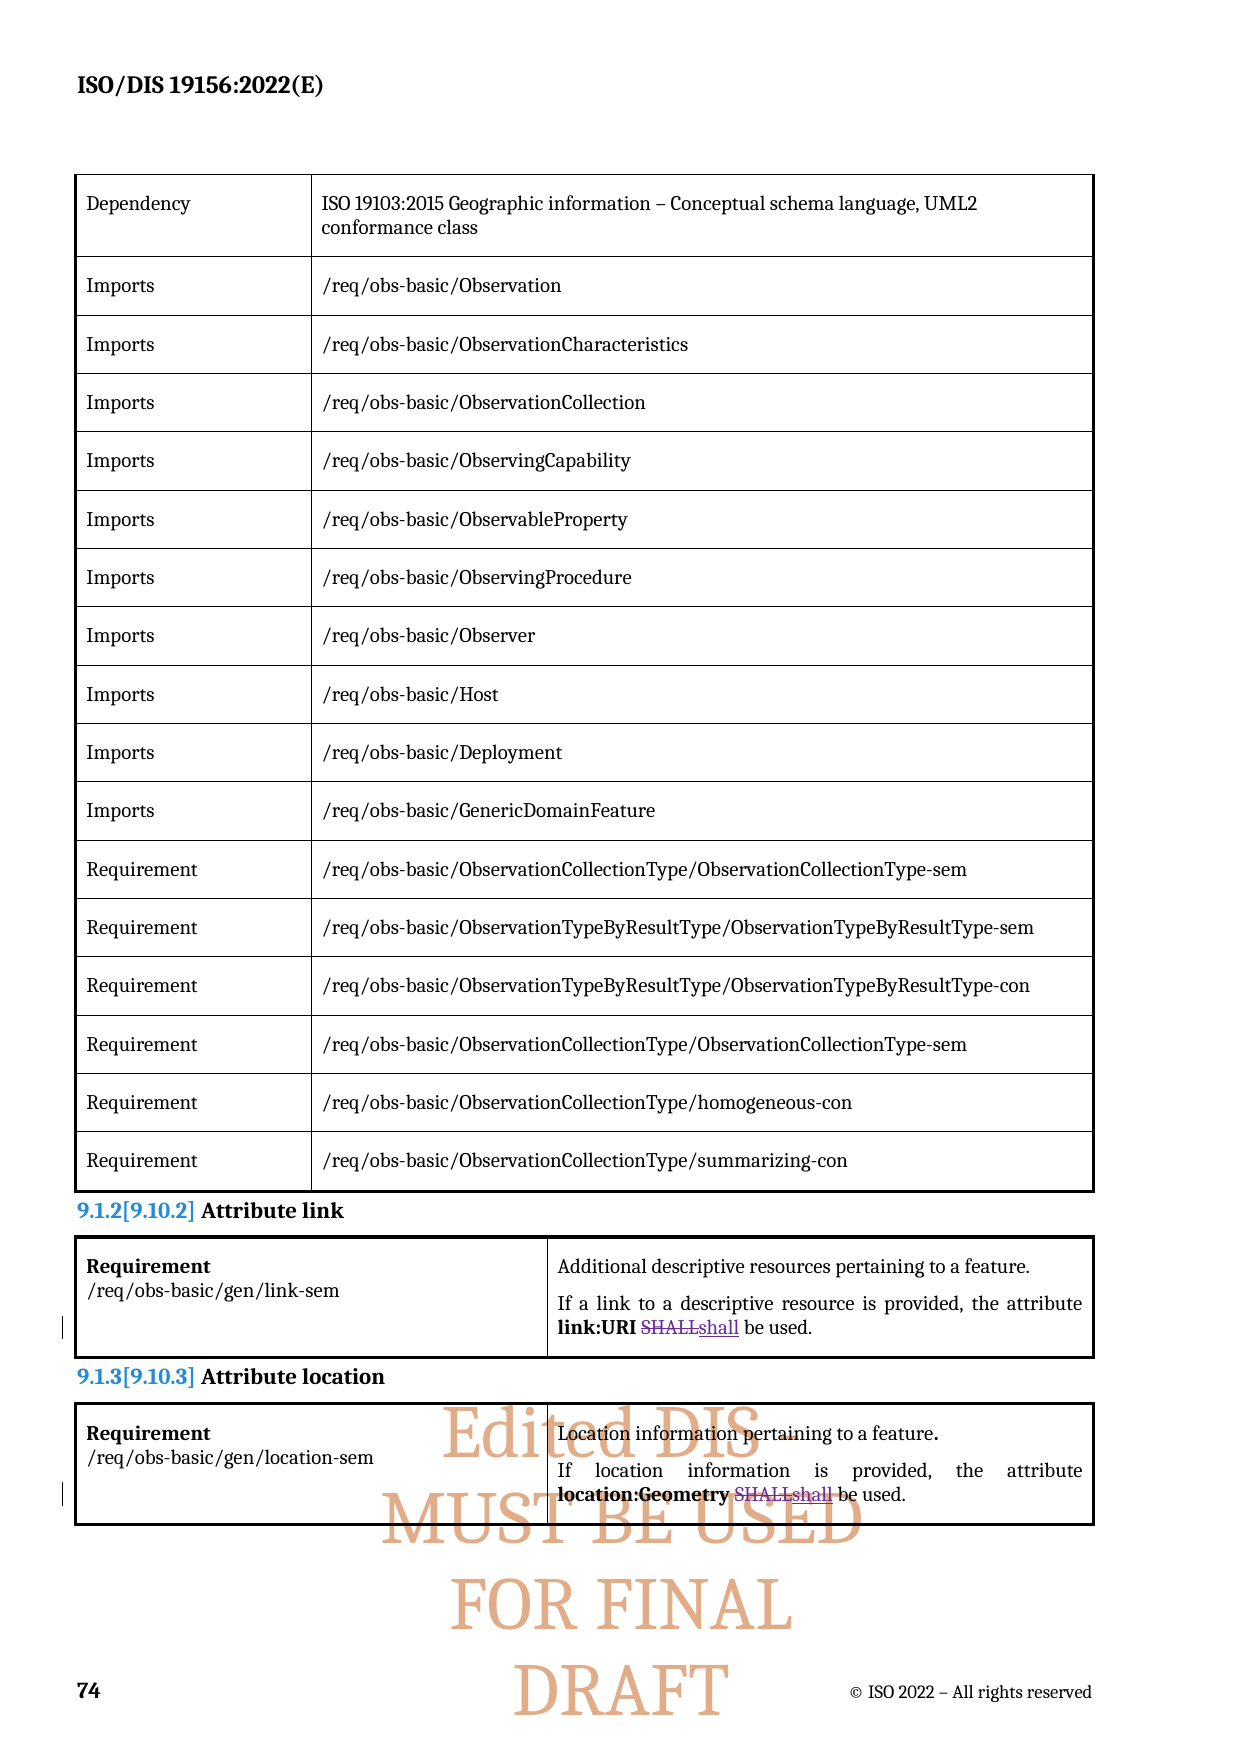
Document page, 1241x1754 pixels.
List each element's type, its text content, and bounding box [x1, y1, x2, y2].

table_cell Imports [77, 257, 311, 314]
table_cell Imports [77, 724, 311, 781]
table_cell Imports [77, 607, 311, 664]
table_cell /req/obs-basic/ObservationTypeByResultType/ObservationTypeByResultType-sem [312, 899, 1092, 956]
table_cell Imports [77, 432, 311, 489]
table_cell /req/obs-basic/ObservationCollectionType/ObservationCollectionType-sem [312, 841, 1092, 898]
table_header Location information pertaining to a feature. If location information is provided, the attribute location:Geometry be used. [548, 1405, 1092, 1523]
table_cell Requirement [77, 1016, 311, 1073]
table_cell /req/obs-basic/ObservingCapability [312, 432, 1092, 489]
table_cell /req/obs-basic/ObservationCollection [312, 374, 1092, 431]
table_cell Requirement [77, 957, 311, 1014]
table_cell /req/obs-basic/ObservationCharacteristics [312, 316, 1092, 373]
table_header Requirement /req/obs-basic/gen/link-sem [77, 1239, 547, 1356]
table_header Requirement /req/obs-basic/gen/location-sem [77, 1405, 547, 1523]
table_cell Requirement [77, 841, 311, 898]
table_cell /req/obs-basic/Host [312, 666, 1092, 723]
table_cell /req/obs-basic/ObservingProcedure [312, 549, 1092, 606]
table_cell Imports [77, 666, 311, 723]
table_cell /req/obs-basic/GenericDomainFeature [312, 782, 1092, 839]
table_cell Imports [77, 549, 311, 606]
subtitle Attribute location [77, 1366, 1092, 1389]
table_cell /req/obs-basic/ObservationCollectionType/ObservationCollectionType-sem [312, 1016, 1092, 1073]
table_cell Imports [77, 374, 311, 431]
table_cell /req/obs-basic/ObservableProperty [312, 491, 1092, 548]
table_cell Imports [77, 491, 311, 548]
subtitle Attribute link [77, 1199, 1092, 1223]
table_cell ISO 19103:2015 Geographic information – Conceptual schema language, UML2 conformance class [312, 175, 1092, 256]
table_cell /req/obs-basic/ObservationCollectionType/summarizing-con [312, 1132, 1092, 1189]
table_cell Imports [77, 316, 311, 373]
table_cell Requirement [77, 1074, 311, 1131]
table_header Additional descriptive resources pertaining to a feature. If a link to a descriptive resource is provided, the attribute link:URI be used. [548, 1239, 1092, 1356]
table_cell /req/obs-basic/Observation [312, 257, 1092, 314]
table_cell Requirement [77, 899, 311, 956]
table_cell Imports [77, 782, 311, 839]
table_cell /req/obs-basic/ObservationTypeByResultType/ObservationTypeByResultType-con [312, 957, 1092, 1014]
table_cell /req/obs-basic/ObservationCollectionType/homogeneous-con [312, 1074, 1092, 1131]
table_cell /req/obs-basic/Observer [312, 607, 1092, 664]
table_cell Dependency [77, 175, 311, 256]
table_cell /req/obs-basic/Deployment [312, 724, 1092, 781]
table_cell Requirement [77, 1132, 311, 1189]
